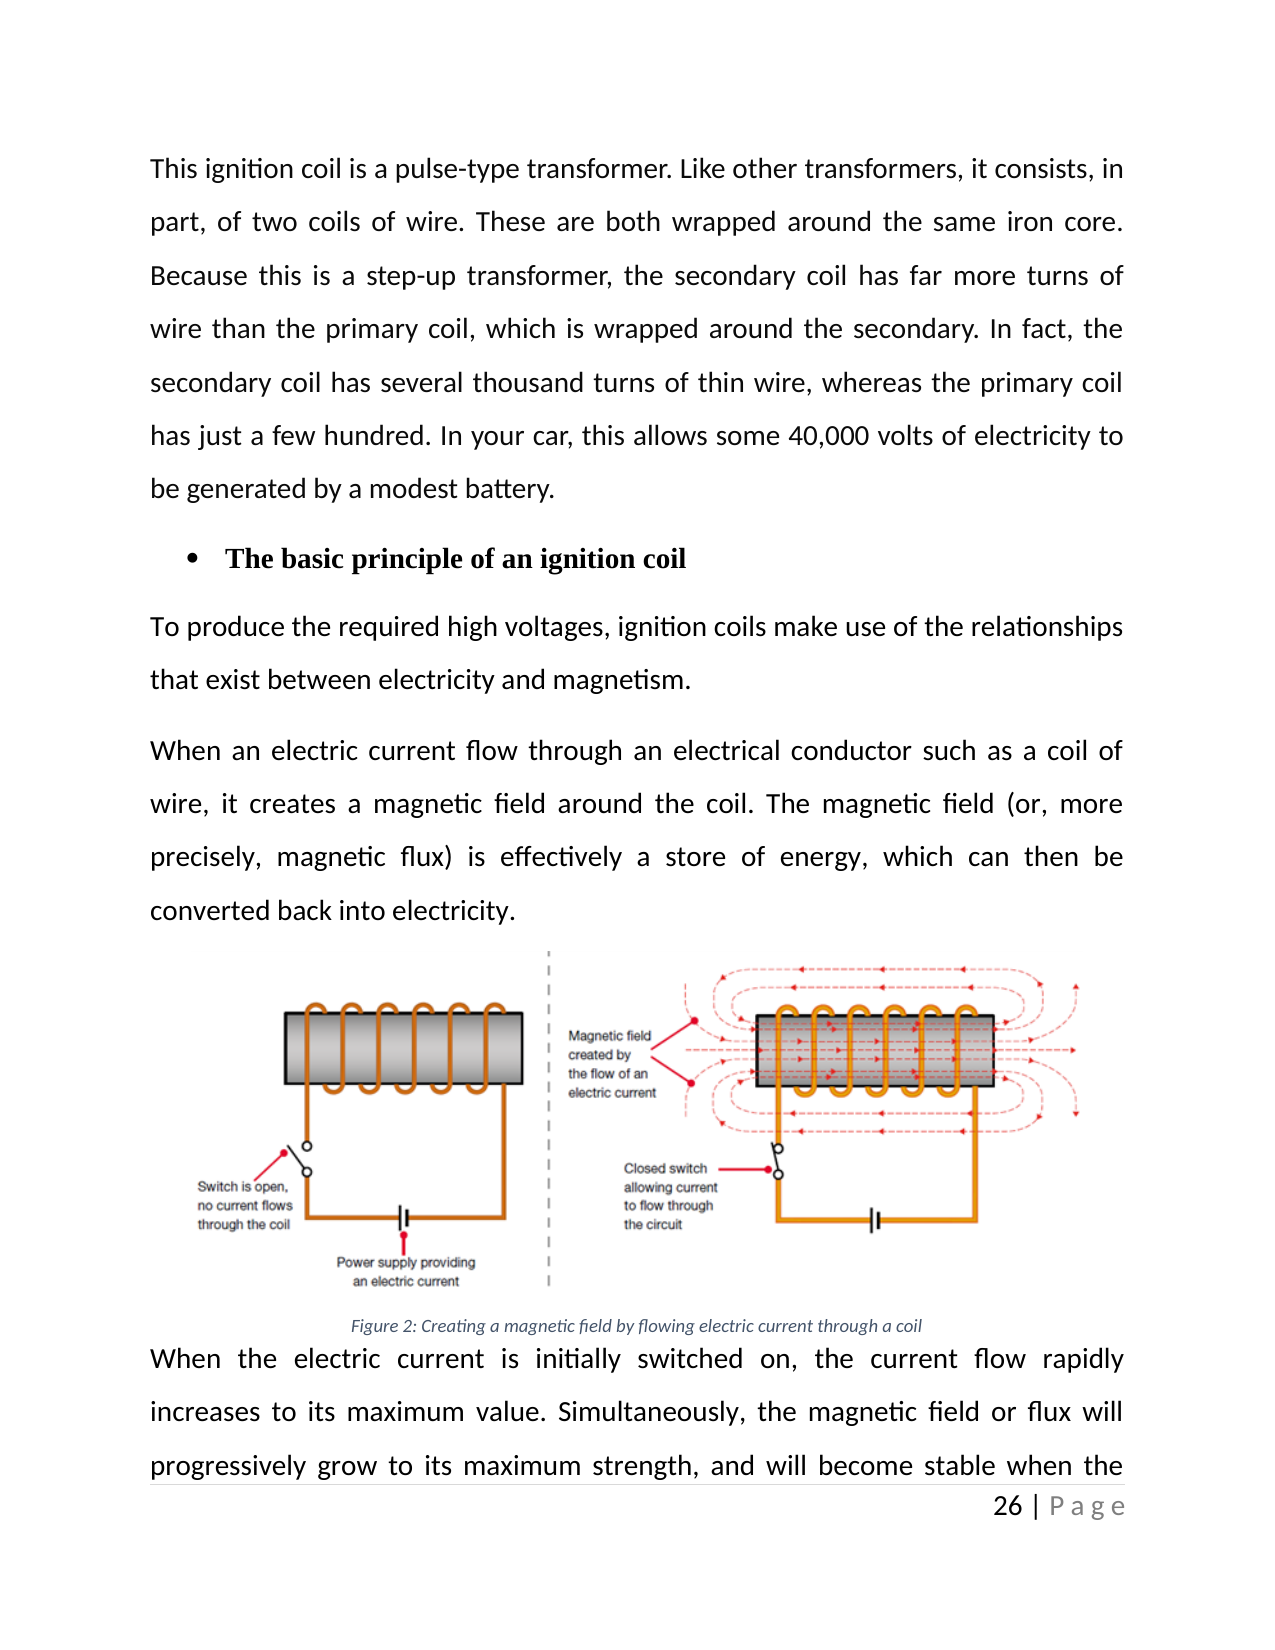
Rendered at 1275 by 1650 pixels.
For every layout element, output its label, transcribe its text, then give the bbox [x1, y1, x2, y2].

picture [189, 951, 1083, 1292]
text To produce the required high voltages, ignition coils make use of the relationships that exist between electricity and magnetism. [150, 608, 1125, 697]
text This ignition coil is a pulse-type transformer. Like other transformers, it consists, in part, of two coils of wire. These are both wrapped around the same iron core. Because this is a step-up transformer, the secondary coil has far more turns of wire than the primary coil, which is wrapped around the secondary. In fact, the secondary coil has several thousand turns of thin wire, whereas the primary coil has just a few hundred. In your car, this allows some 40,000 volts of electricity to be generated by a modest battery. [150, 150, 1125, 506]
text When an electric current flow through an electrical conductor such as a coil of wire, it creates a magnetic field around the coil. The magnetic field (or, more precisely, magnetic flux) is effectively a store of energy, which can then be converted back into electricity. [150, 732, 1125, 927]
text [150, 962, 1125, 1483]
list The basic principle of an ignition coil [187, 541, 1125, 574]
